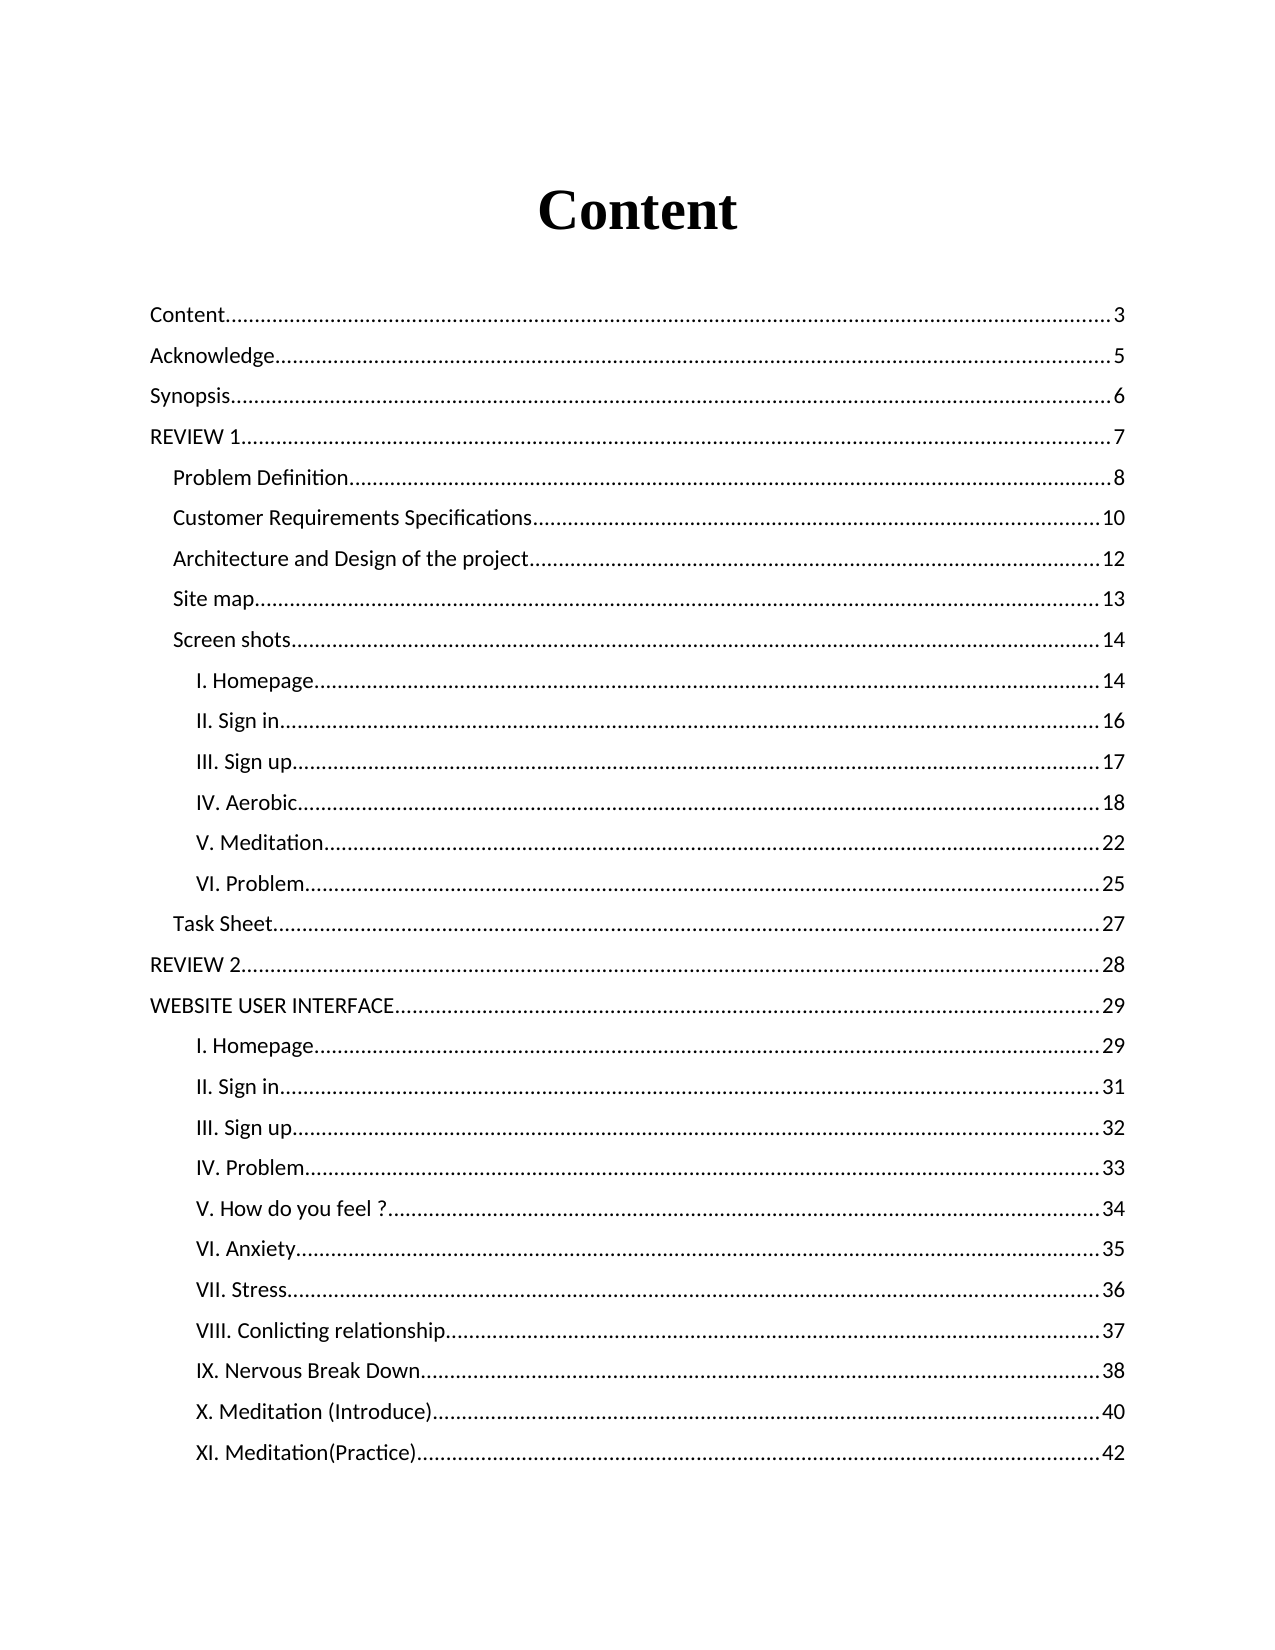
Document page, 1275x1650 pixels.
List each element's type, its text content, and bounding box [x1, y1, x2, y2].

text VII. Stress 36 [196, 1275, 1125, 1303]
text VI. Anxiety 35 [196, 1234, 1125, 1263]
text Customer Requirements Specifications 10 [173, 503, 1125, 531]
text I. Homepage 14 [196, 666, 1125, 694]
text IV. Problem 33 [196, 1153, 1125, 1181]
text Architecture and Design of the project 12 [173, 544, 1125, 572]
text REVIEW 1 7 [150, 422, 1125, 450]
text V. How do you feel ? 34 [196, 1194, 1125, 1222]
text REVIEW 2 28 [150, 950, 1125, 978]
text V. Meditation 22 [196, 828, 1125, 856]
text Content 3 [150, 300, 1125, 328]
text WEBSITE USER INTERFACE 29 [150, 991, 1125, 1019]
text Screen shots 14 [173, 625, 1125, 653]
text III. Sign up 17 [196, 747, 1125, 775]
text Task Sheet 27 [173, 909, 1125, 938]
text II. Sign in 31 [196, 1072, 1125, 1100]
subtitle Content [150, 175, 1125, 242]
text IX. Nervous Break Down 38 [196, 1356, 1125, 1384]
text II. Sign in 16 [196, 706, 1125, 734]
text VIII. Conlicting relationship 37 [196, 1316, 1125, 1344]
text IV. Aerobic 18 [196, 788, 1125, 816]
text III. Sign up 32 [196, 1113, 1125, 1141]
text X. Meditation (Introduce) 40 [196, 1397, 1125, 1425]
text Acknowledge 5 [150, 341, 1125, 369]
text Synopsis 6 [150, 381, 1125, 409]
text XI. Meditation(Practice) 42 [196, 1438, 1125, 1466]
text Site map 13 [173, 584, 1125, 613]
text VI. Problem 25 [196, 869, 1125, 897]
text Problem Definition 8 [173, 463, 1125, 491]
text I. Homepage 29 [196, 1031, 1125, 1059]
